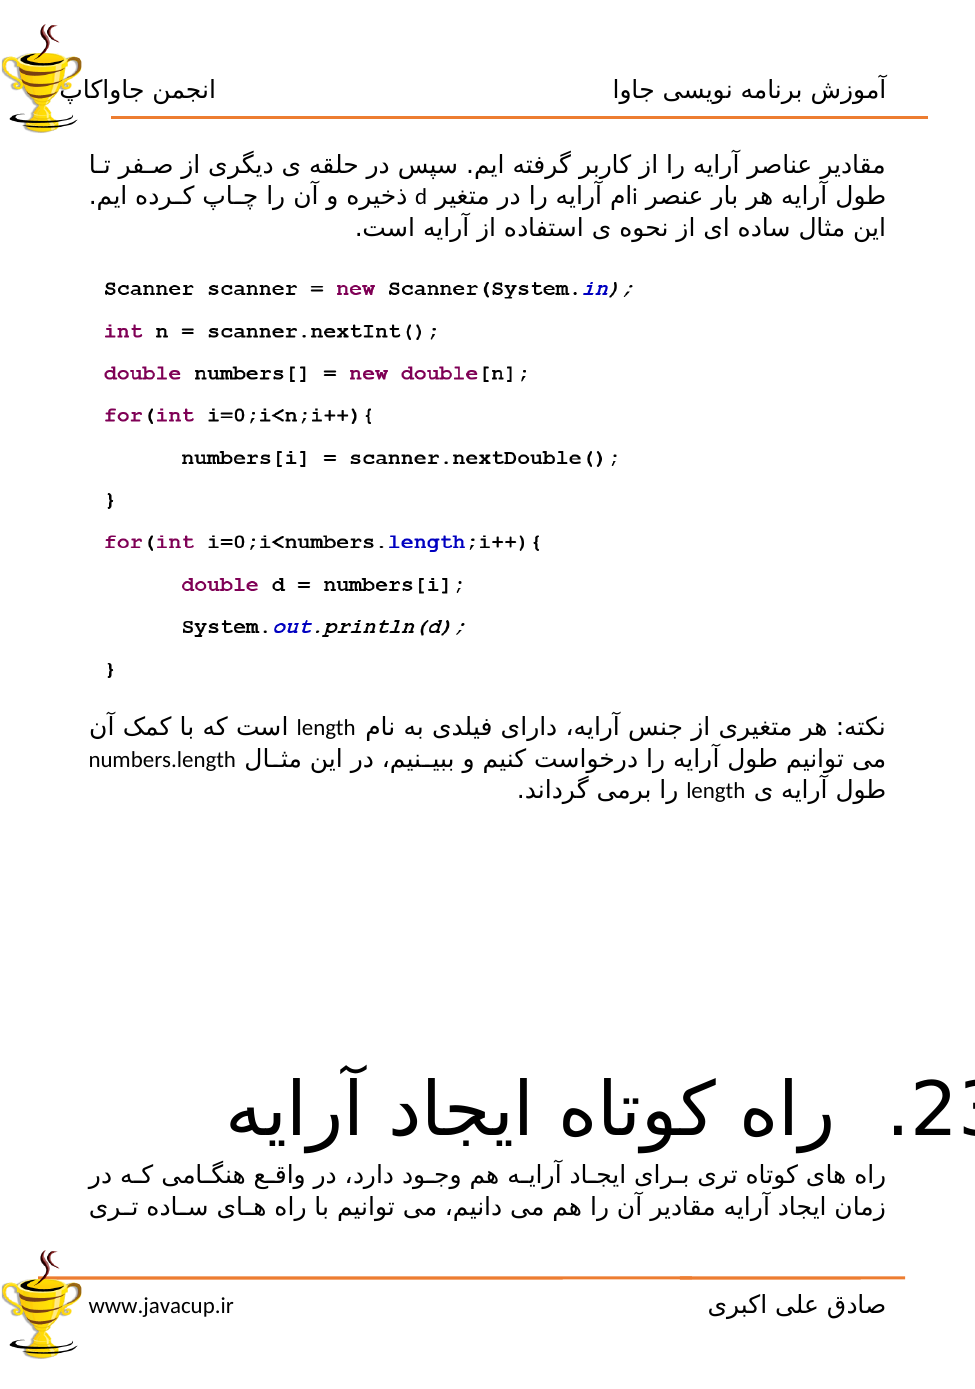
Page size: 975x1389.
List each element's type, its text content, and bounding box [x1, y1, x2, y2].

picture [0, 21, 82, 132]
picture [0, 1247, 82, 1358]
text نکته: هر متغیری از جنس آرایه، دارای فیلدی به نام length است که با کمک آن می توانیم طول آرایه را درخواست کنیم و ببینیم، در این مثال numbers.length طول آرایه ی length را برمی گرداند. [89, 712, 886, 804]
picture [88, 261, 781, 694]
subtitle راه کوتاه ایجاد آرایه [89, 1066, 886, 1153]
